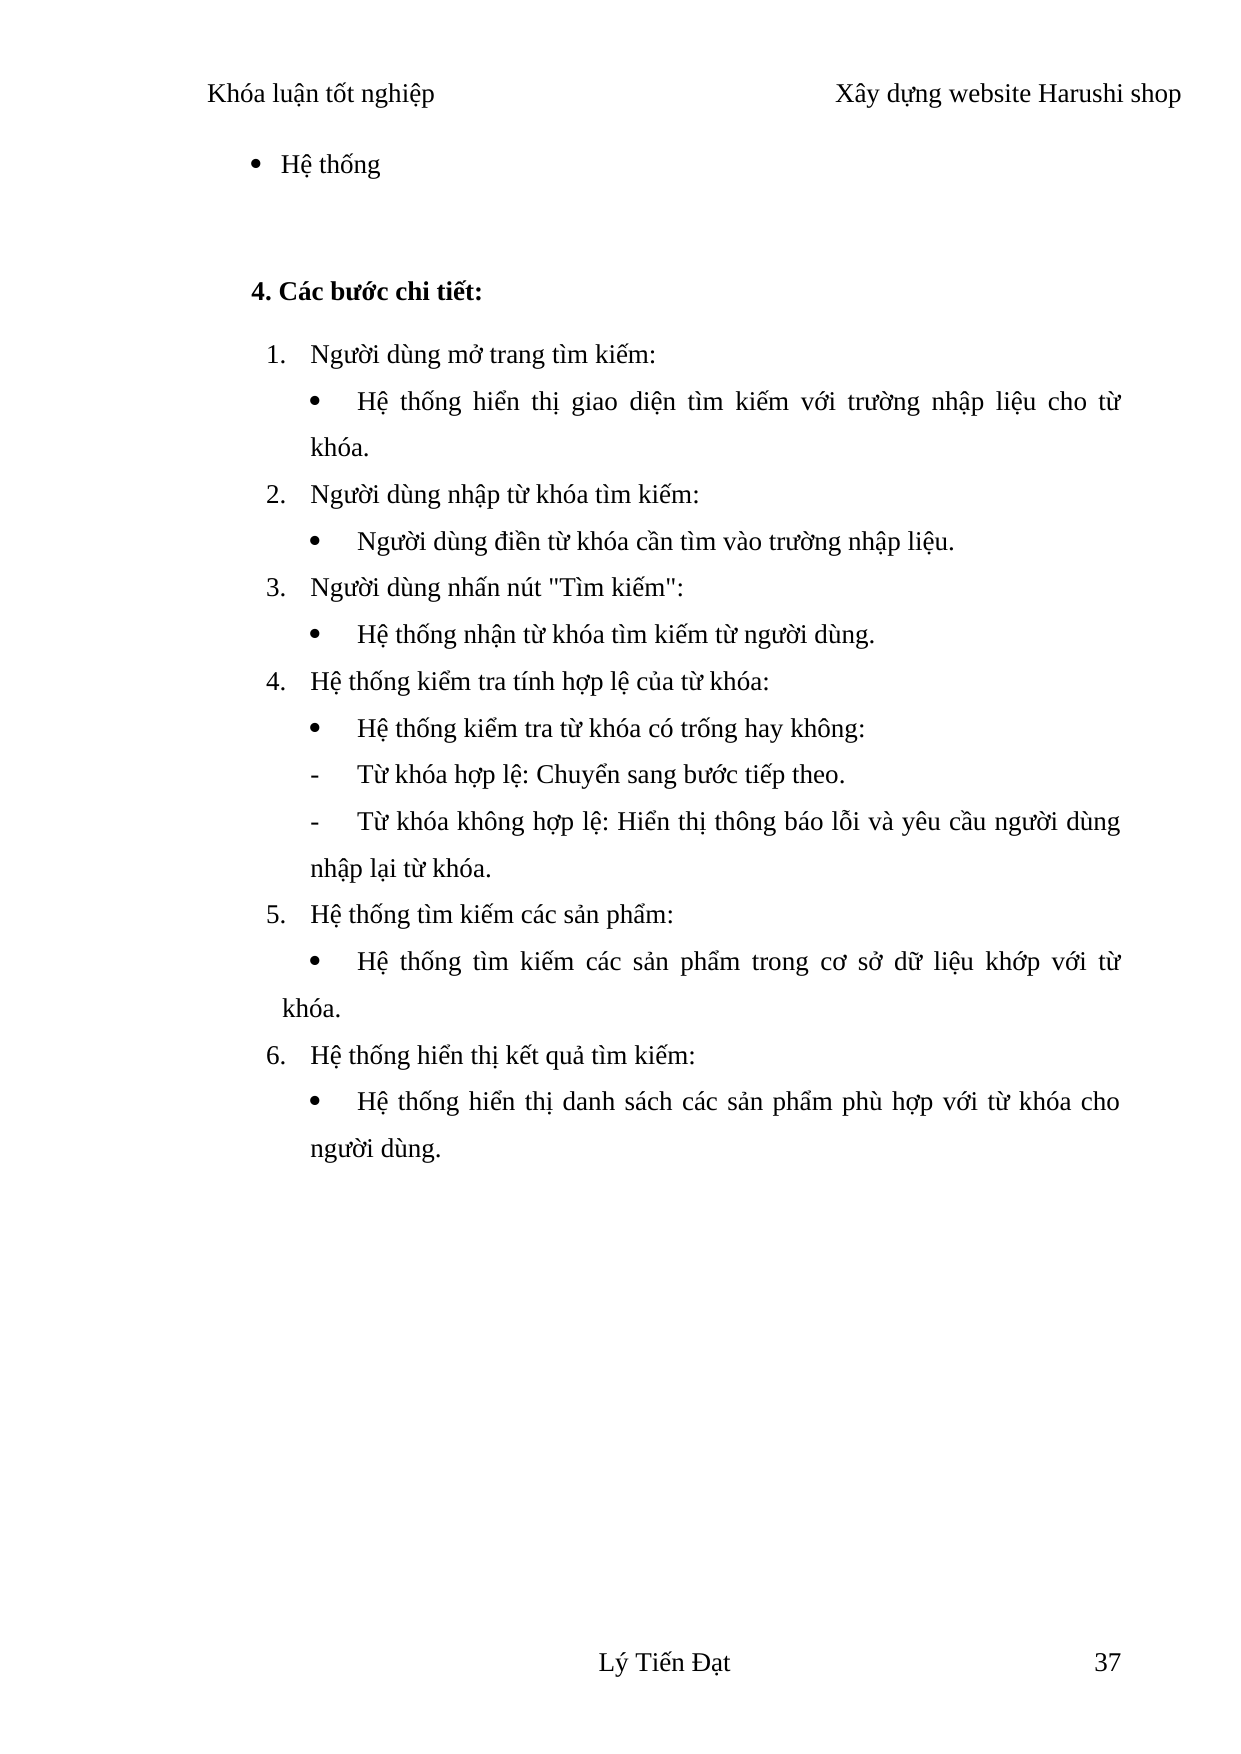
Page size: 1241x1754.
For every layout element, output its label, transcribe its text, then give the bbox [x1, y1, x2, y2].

list Hệ thống nhận từ khóa tìm kiếm từ người dùng. [282, 618, 1122, 649]
list Hệ thống hiển thị giao diện tìm kiếm với trường nhập liệu cho từ khóa. [310, 384, 1122, 462]
list Người dùng nhập từ khóa tìm kiếm: [266, 478, 1122, 509]
text 4. Các bước chi tiết: [207, 274, 1122, 306]
list Hệ thống tìm kiếm các sản phẩm trong cơ sở dữ liệu khớp với từ khóa. [282, 945, 1122, 1023]
list Người dùng mở trang tìm kiếm: [266, 338, 1122, 369]
list Hệ thống kiểm tra từ khóa có trống hay không: [282, 712, 1122, 743]
list Từ khóa không hợp lệ: Hiển thị thông báo lỗi và yêu cầu người dùng nhập lại từ khóa. [310, 805, 1122, 883]
list Hệ thống hiển thị danh sách các sản phẩm phù hợp với từ khóa cho người dùng. [310, 1085, 1122, 1163]
list Hệ thống tìm kiếm các sản phẩm: [266, 899, 1122, 930]
list Người dùng nhấn nút "Tìm kiếm": [266, 572, 1122, 603]
list Từ khóa hợp lệ: Chuyển sang bước tiếp theo. [310, 759, 1122, 790]
list Người dùng điền từ khóa cần tìm vào trường nhập liệu. [282, 525, 1122, 556]
list Hệ thống [251, 148, 1122, 179]
list Hệ thống hiển thị kết quả tìm kiếm: [266, 1039, 1122, 1070]
list Hệ thống kiểm tra tính hợp lệ của từ khóa: [266, 665, 1122, 696]
